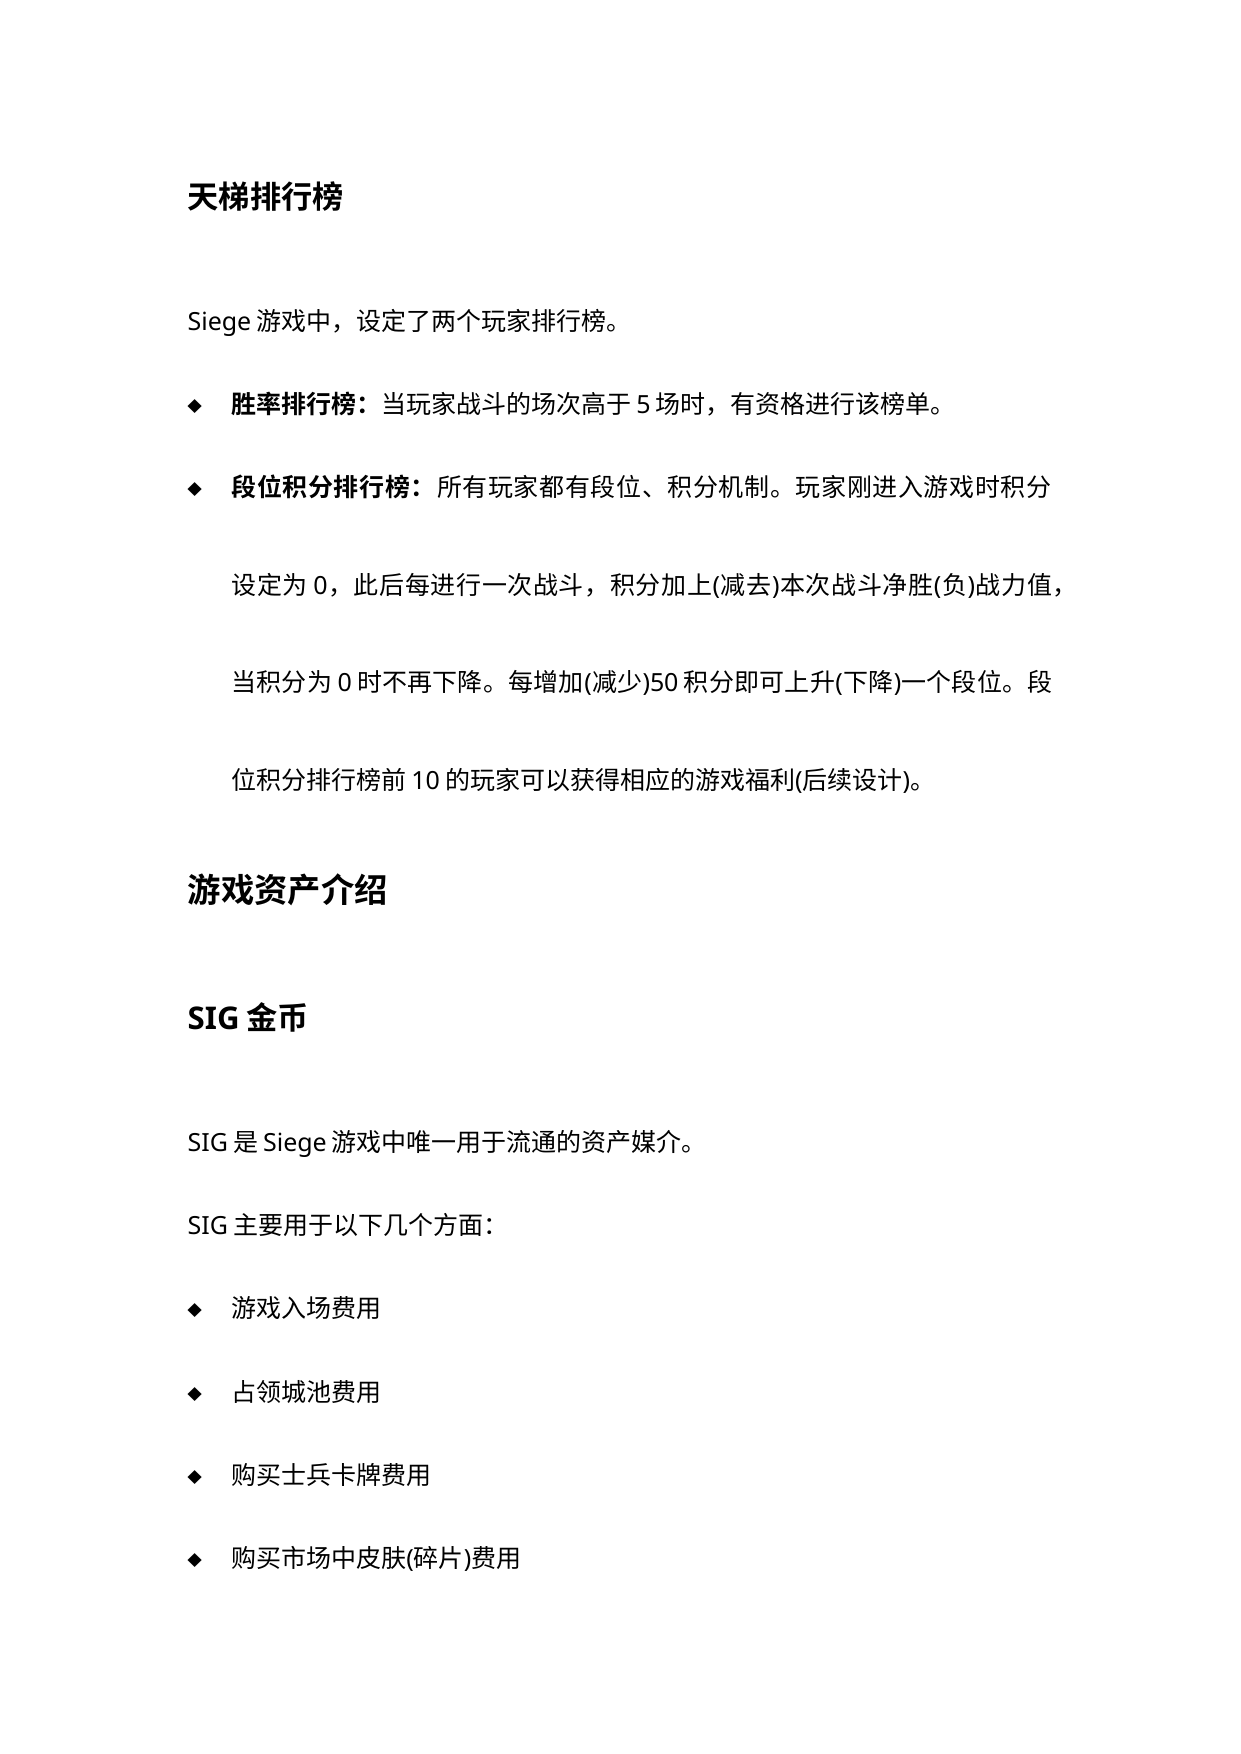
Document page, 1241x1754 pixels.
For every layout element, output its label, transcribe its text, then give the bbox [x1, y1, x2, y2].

subtitle 天梯排行榜 [187, 162, 1053, 227]
subtitle 游戏资产介绍 [187, 856, 1053, 921]
list 段位积分排行榜：所有玩家都有段位、积分机制。玩家刚进入游戏时积分设定为0，此后每进行一次战斗，积分加上(减去)本次战斗净胜(负)战力值，当积分为0时不再下降。每增加(减少)50积分即可上升(下降)一个段位。段位积分排行榜前10的玩家可以获得相应的游戏福利(后续设计)。 [187, 453, 1053, 811]
list 购买士兵卡牌费用 [187, 1441, 1053, 1506]
list 购买市场中皮肤(碎片)费用 [187, 1524, 1053, 1589]
subtitle SIG金币 [187, 983, 1053, 1048]
text SIG主要用于以下几个方面： [187, 1191, 1053, 1256]
list 占领城池费用 [187, 1358, 1053, 1423]
text Siege游戏中，设定了两个玩家排行榜。 [187, 287, 1053, 352]
list 胜率排行榜：当玩家战斗的场次高于5场时，有资格进行该榜单。 [187, 370, 1053, 435]
text SIG是Siege游戏中唯一用于流通的资产媒介。 [187, 1108, 1053, 1173]
list 游戏入场费用 [187, 1274, 1053, 1339]
